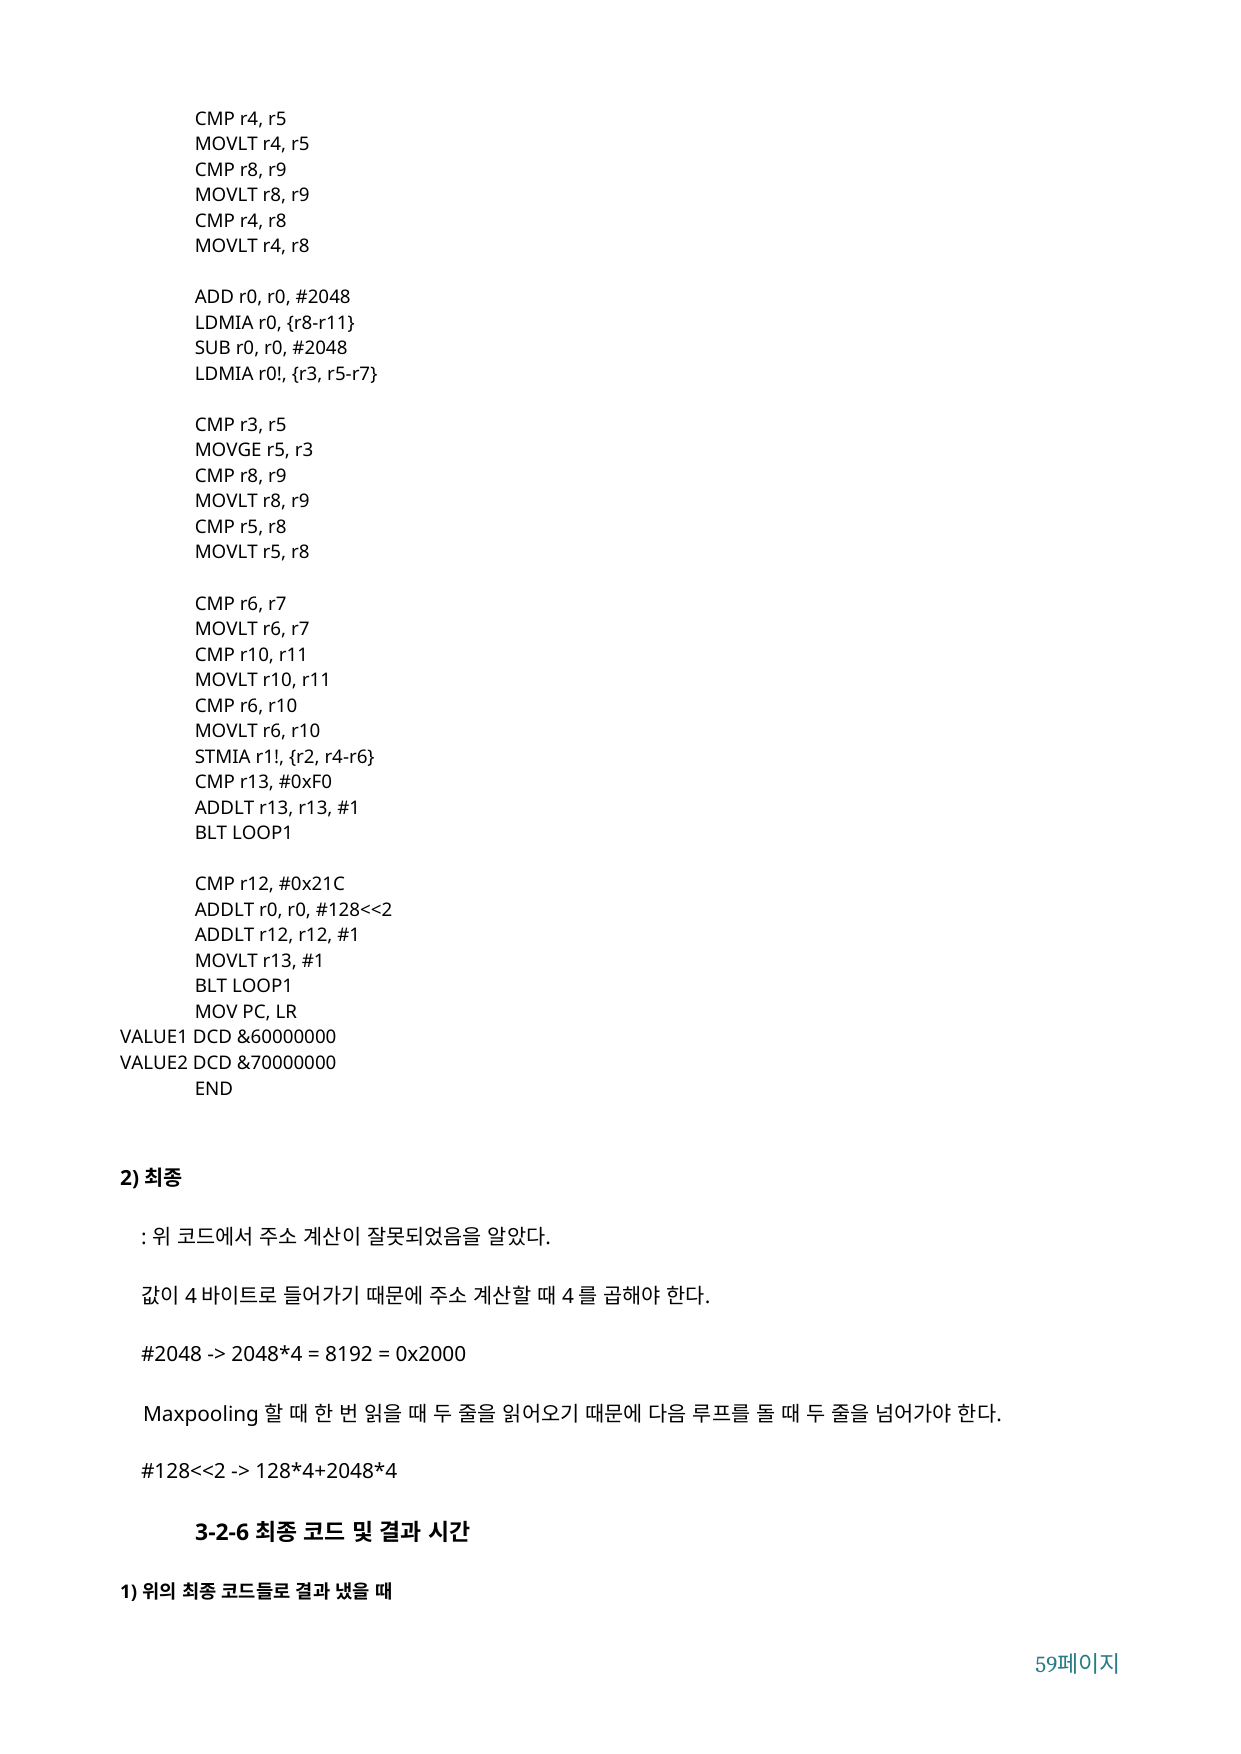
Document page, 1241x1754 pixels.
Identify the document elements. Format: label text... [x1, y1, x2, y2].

text CMP r12, #0x21C [120, 871, 1120, 896]
text CMP r8, r9 [120, 462, 1120, 488]
text MOVLT r8, r9 [120, 488, 1120, 513]
text CMP r8, r9 [120, 156, 1120, 182]
text MOVLT r10, r11 [120, 666, 1120, 692]
text LDMIA r0!, {r3, r5-r7} [120, 360, 1120, 386]
text END [120, 1075, 1120, 1100]
text MOVLT r13, #1 [120, 947, 1120, 973]
text 값이 4바이트로 들어가기 때문에 주소 계산할 때 4를 곱해야 한다. [120, 1280, 1120, 1310]
text LDMIA r0, {r8-r11} [120, 309, 1120, 335]
text CMP r5, r8 [120, 513, 1120, 539]
text 2) 최종 [120, 1161, 1120, 1191]
text CMP r6, r7 [120, 590, 1120, 615]
text STMIA r1!, {r2, r4-r6} [120, 743, 1120, 768]
text ADD r0, r0, #2048 [120, 284, 1120, 309]
text BLT LOOP1 [120, 973, 1120, 998]
text ADDLT r0, r0, #128<<2 [120, 896, 1120, 922]
text MOV PC, LR [120, 998, 1120, 1024]
text CMP r4, r8 [120, 207, 1120, 233]
text MOVLT r5, r8 [120, 539, 1120, 564]
text MOVLT r8, r9 [120, 182, 1120, 207]
text VALUE1 DCD &60000000 [120, 1024, 1120, 1049]
text MOVLT r4, r5 [120, 131, 1120, 156]
text ADDLT r13, r13, #1 [120, 794, 1120, 819]
text Maxpooling 할 때 한 번 읽을 때 두 줄을 읽어오기 때문에 다음 루프를 돌 때 두 줄을 넘어가야 한다. [143, 1397, 1120, 1427]
text CMP r4, r5 [120, 105, 1120, 131]
text CMP r13, #0xF0 [120, 768, 1120, 794]
text MOVLT r6, r7 [120, 615, 1120, 641]
text ADDLT r12, r12, #1 [120, 922, 1120, 947]
text CMP r6, r10 [120, 692, 1120, 717]
text 1) 위의 최종 코드들로 결과 냈을 때 [120, 1576, 1120, 1603]
text 3-2-6 최종 코드 및 결과 시간 [195, 1514, 1120, 1547]
text : 위 코드에서 주소 계산이 잘못되었음을 알았다. [120, 1220, 1120, 1251]
text #128<<2 -> 128*4+2048*4 [120, 1456, 1120, 1485]
text MOVLT r6, r10 [120, 717, 1120, 743]
text VALUE2 DCD &70000000 [120, 1049, 1120, 1075]
text #2048 -> 2048*4 = 8192 = 0x2000 [120, 1339, 1120, 1368]
text MOVGE r5, r3 [120, 437, 1120, 462]
text CMP r10, r11 [120, 641, 1120, 666]
text BLT LOOP1 [120, 819, 1120, 845]
text MOVLT r4, r8 [120, 233, 1120, 258]
text SUB r0, r0, #2048 [120, 335, 1120, 360]
text CMP r3, r5 [120, 411, 1120, 437]
